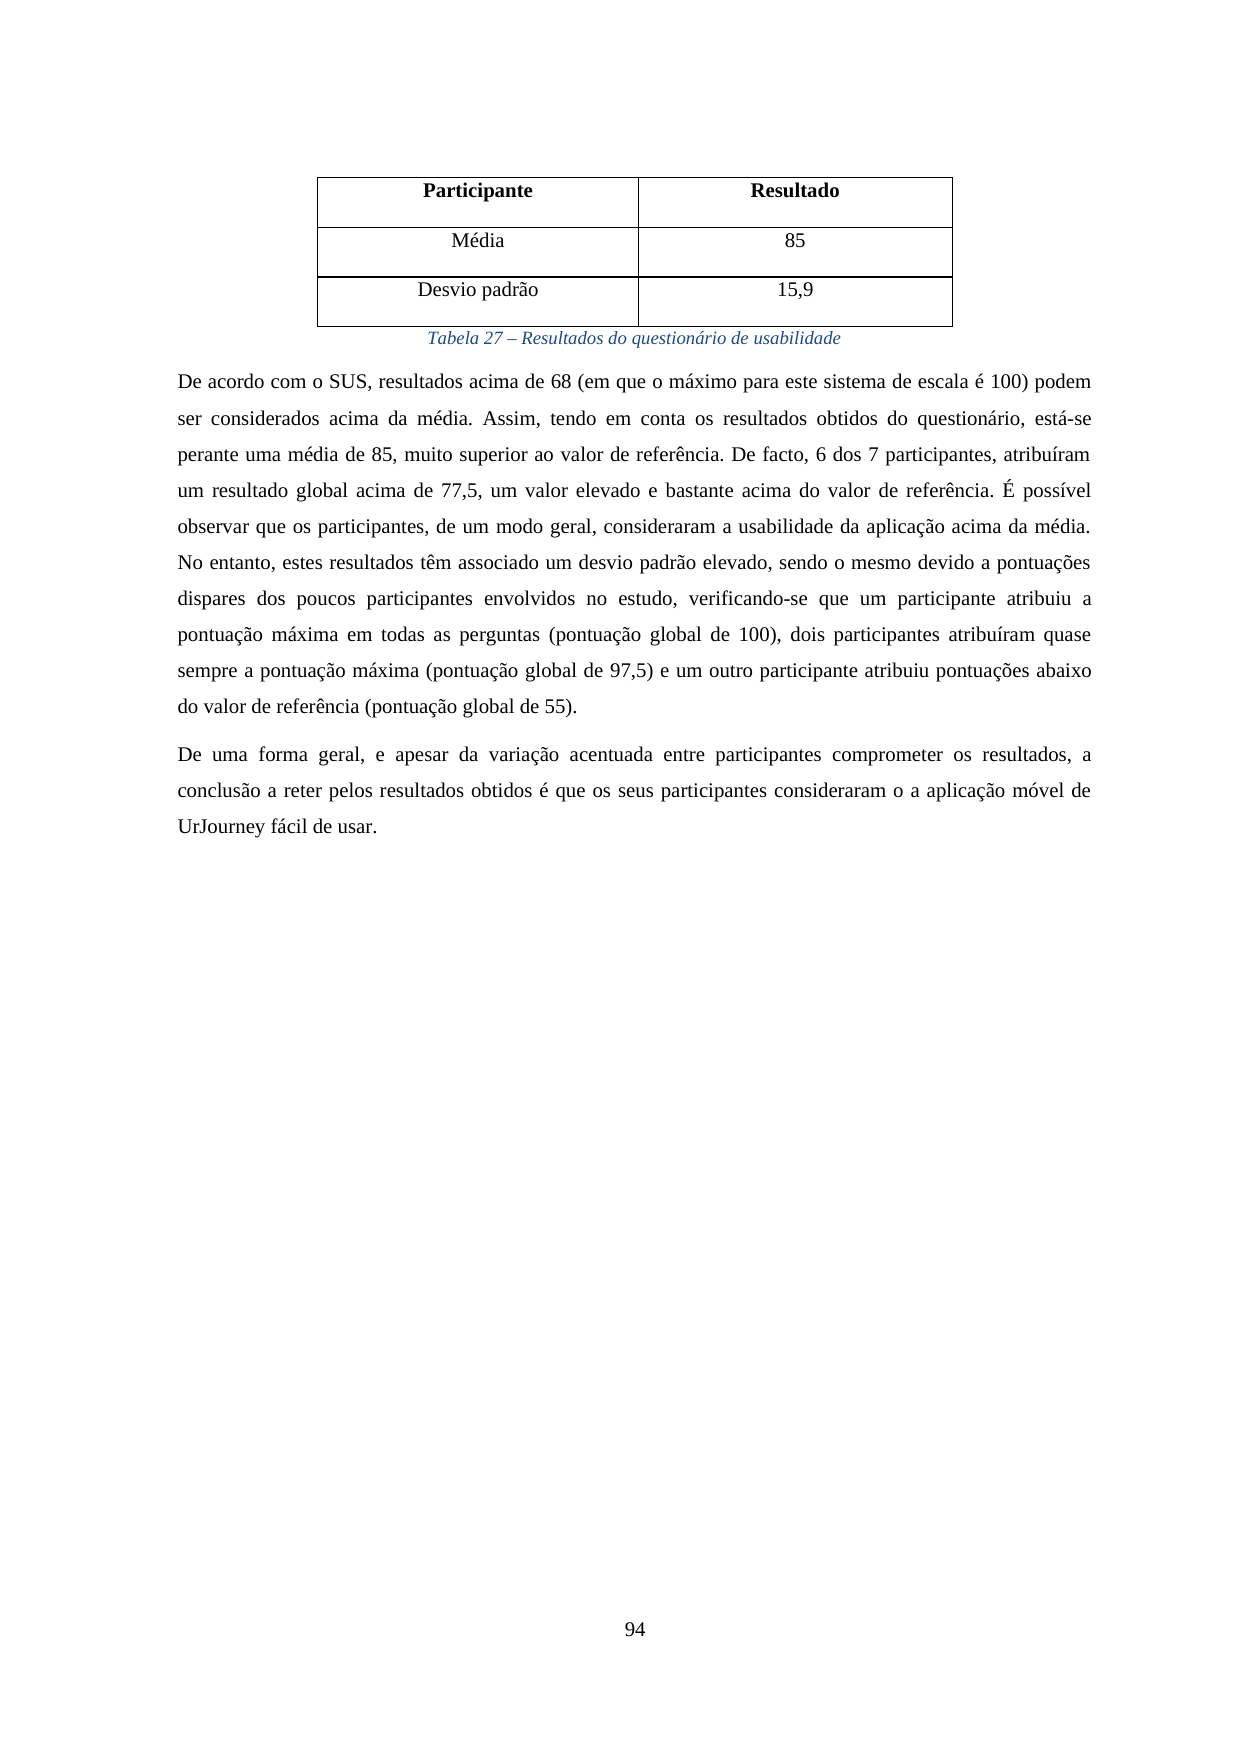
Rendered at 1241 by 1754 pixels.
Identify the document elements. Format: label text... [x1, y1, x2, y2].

text De acordo com o SUS, resultados acima de 68 (em que o máximo para este sistema de escala é 100) podem ser considerados acima da média. Assim, tendo em conta os resultados obtidos do questionário, está-se perante uma média de 85, muito superior ao valor de referência. De facto, 6 dos 7 participantes, atribuíram um resultado global acima de 77,5, um valor elevado e bastante acima do valor de referência. É possível observar que os participantes, de um modo geral, consideraram a usabilidade da aplicação acima da média. No entanto, estes resultados têm associado um desvio padrão elevado, sendo o mesmo devido a pontuações dispares dos poucos participantes envolvidos no estudo, verificando-se que um participante atribuiu a pontuação máxima em todas as perguntas (pontuação global de 100), dois participantes atribuíram quase sempre a pontuação máxima (pontuação global de 97,5) e um outro participante atribuiu pontuações abaixo do valor de referência (pontuação global de 55). [177, 369, 1092, 718]
text De uma forma geral, e apesar da variação acentuada entre participantes comprometer os resultados, a conclusão a reter pelos resultados obtidos é que os seus participantes consideraram o a aplicação móvel de UrJourney fácil de usar. [177, 742, 1092, 838]
table_cell Média [318, 228, 638, 276]
table_header Resultado [639, 178, 952, 227]
table_header Participante [318, 178, 638, 227]
table_cell 15,9 [639, 278, 952, 326]
table_cell Desvio padrão [318, 278, 638, 326]
table_cell 85 [639, 228, 952, 276]
text Tabela 27 – Resultados do questionário de usabilidade [177, 327, 1092, 348]
